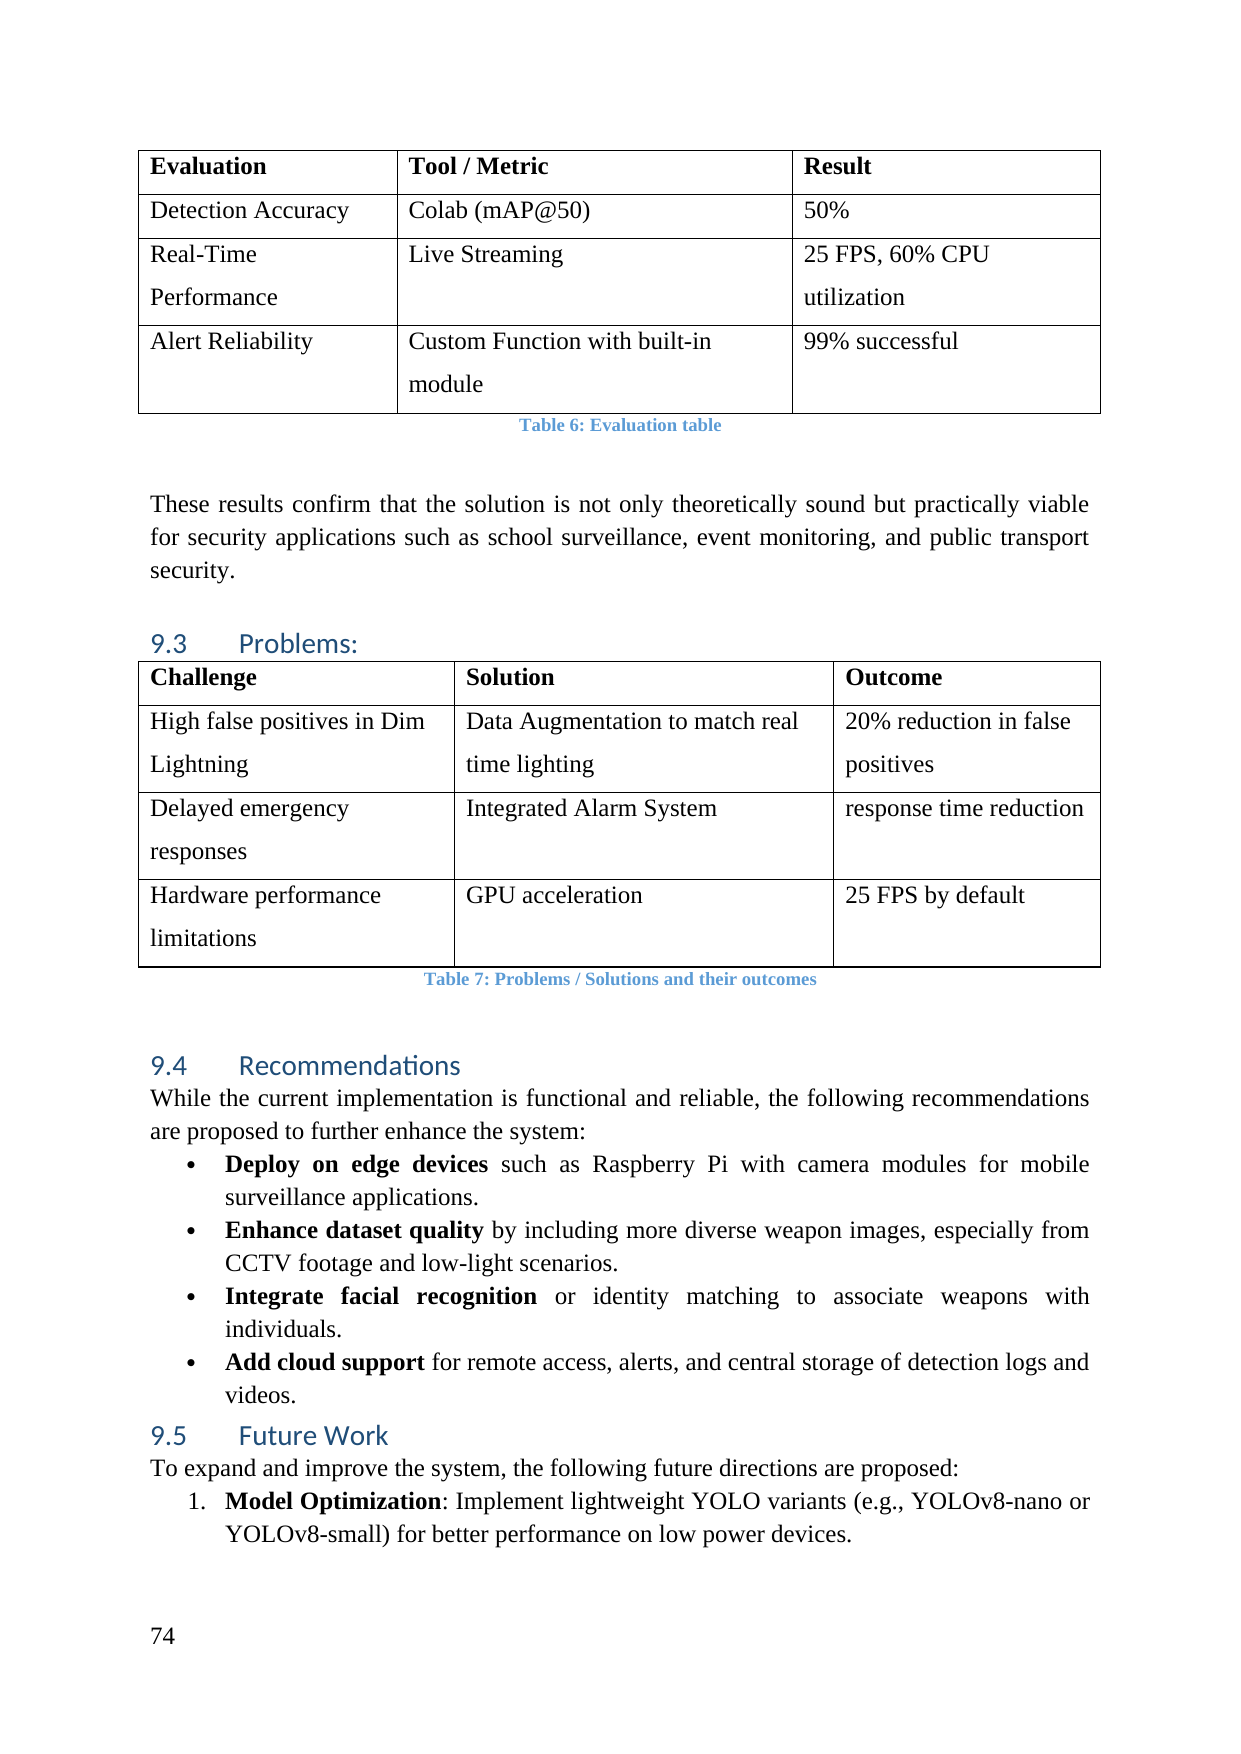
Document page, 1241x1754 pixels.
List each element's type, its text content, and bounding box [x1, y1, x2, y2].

table_cell Integrated Alarm System [455, 793, 833, 879]
table_cell Real-Time Performance [139, 239, 397, 325]
table_cell Colab (mAP@50) [398, 195, 792, 238]
list Model Optimization: Implement lightweight YOLO variants (e.g., YOLOv8-nano or YOLOv8-small) for better performance on low power devices. [187, 1486, 1090, 1547]
text While the current implementation is functional and reliable, the following recommendations are proposed to further enhance the system: [150, 1083, 1090, 1144]
table_cell 25 FPS by default [834, 880, 1100, 966]
text Table 6: Evaluation table [150, 414, 1090, 435]
table_cell Data Augmentation to match real time lighting [455, 706, 833, 792]
table_cell GPU acceleration [455, 880, 833, 966]
table_header Challenge [139, 662, 454, 705]
table_cell 99% successful [793, 326, 1100, 412]
list Enhance dataset quality by including more diverse weapon images, especially from CCTV footage and low-light scenarios. [187, 1215, 1090, 1277]
table_cell 50% [793, 195, 1100, 238]
table_cell Custom Function with built-in module [398, 326, 792, 412]
text These results confirm that the solution is not only theoretically sound but practically viable for security applications such as school surveillance, event monitoring, and public transport security. [150, 489, 1090, 584]
table_cell 25 FPS, 60% CPU utilization [793, 239, 1100, 325]
table_cell response time reduction [834, 793, 1100, 879]
table_header Tool / Metric [398, 151, 792, 194]
subtitle Recommendations [150, 1047, 1090, 1083]
table_cell Alert Reliability [139, 326, 397, 412]
table_header Result [793, 151, 1100, 194]
table_cell High false positives in Dim Lightning [139, 706, 454, 792]
table_header Evaluation [139, 151, 397, 194]
list Deploy on edge devices such as Raspberry Pi with camera modules for mobile surveillance applications. [187, 1149, 1090, 1211]
subtitle Future Work [150, 1417, 1090, 1453]
table_cell Detection Accuracy [139, 195, 397, 238]
table_header Solution [455, 662, 833, 705]
list Add cloud support for remote access, alerts, and central storage of detection logs and videos. [187, 1347, 1090, 1409]
text Table 7: Problems / Solutions and their outcomes [150, 968, 1090, 989]
table_cell Live Streaming [398, 239, 792, 325]
table_cell Hardware performance limitations [139, 880, 454, 966]
list Integrate facial recognition or identity matching to associate weapons with individuals. [187, 1281, 1090, 1343]
text To expand and improve the system, the following future directions are proposed: [150, 1453, 1090, 1481]
table_cell Delayed emergency responses [139, 793, 454, 879]
subtitle Problems: [150, 625, 1090, 661]
table_cell 20% reduction in false positives [834, 706, 1100, 792]
table_header Outcome [834, 662, 1100, 705]
